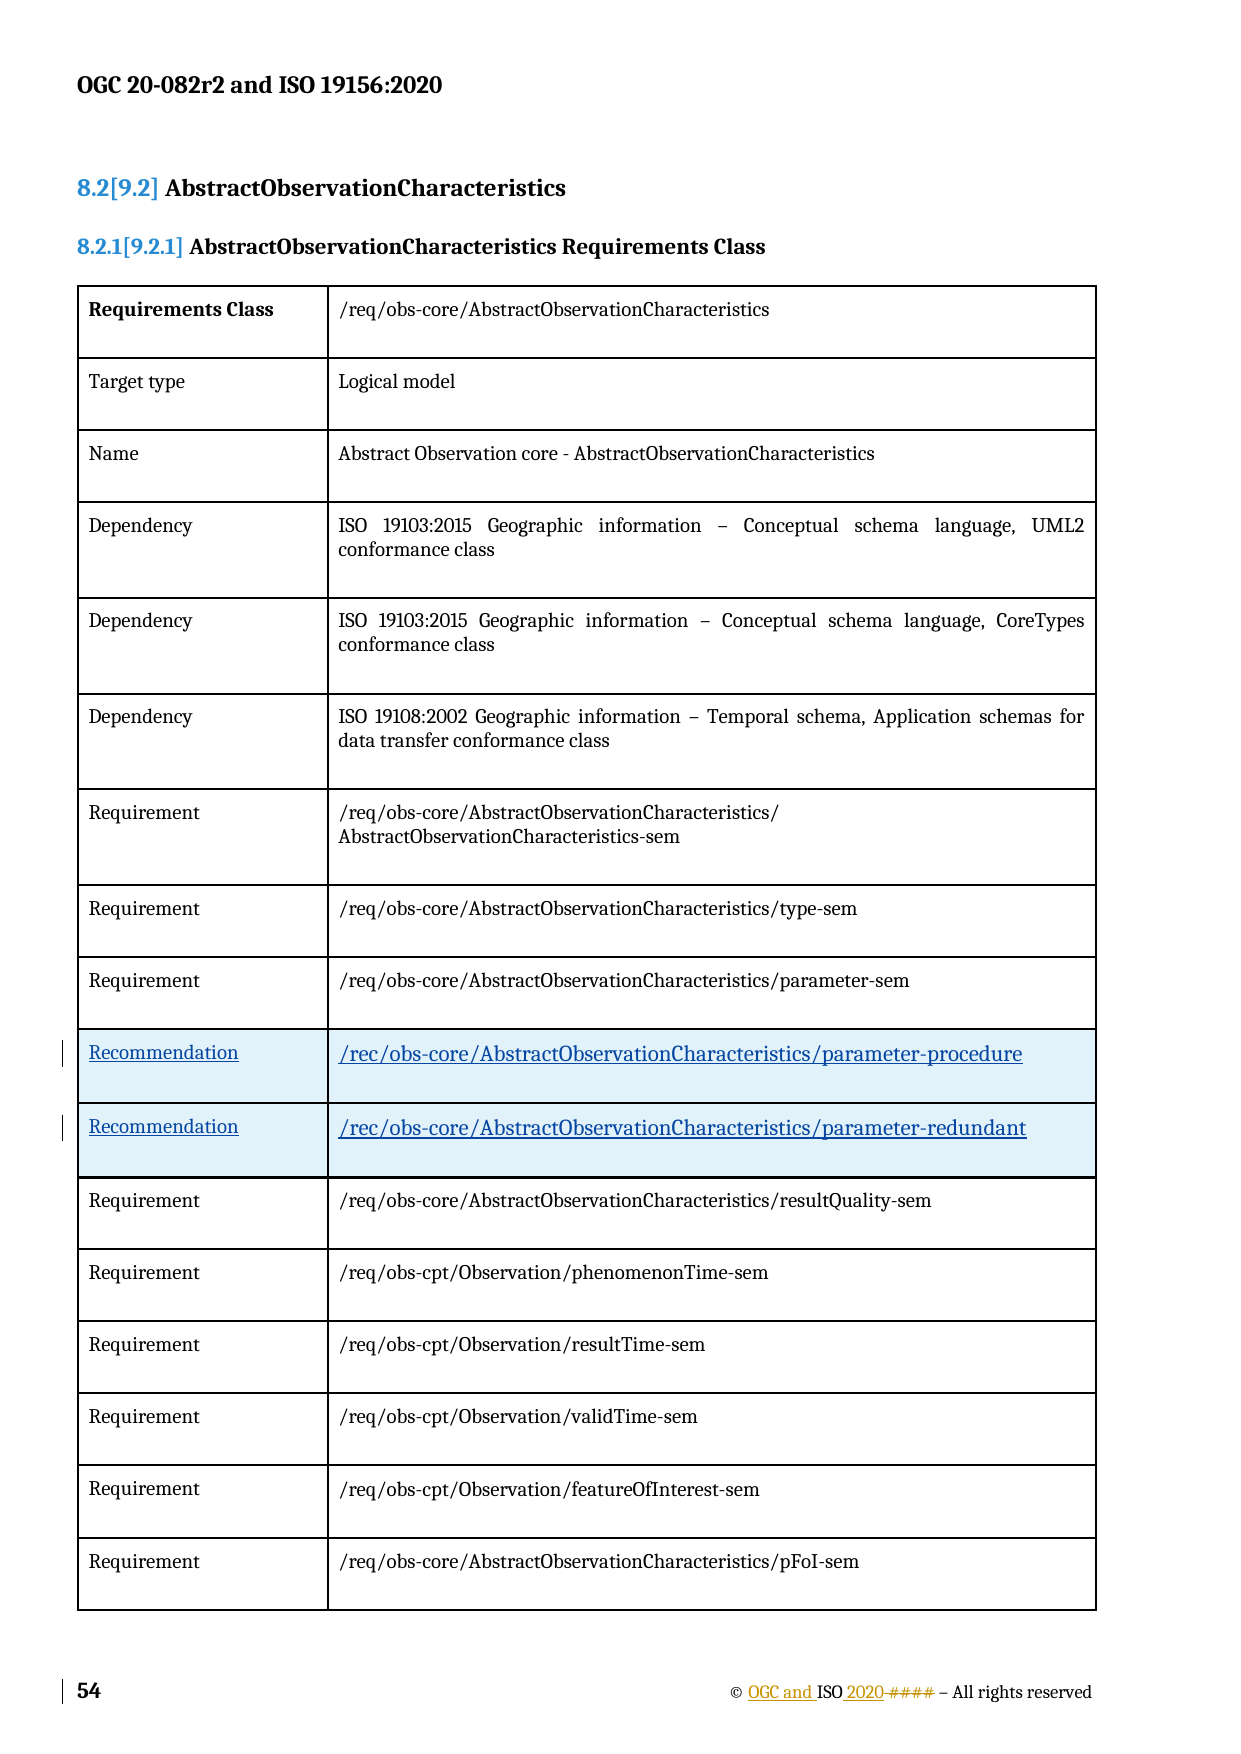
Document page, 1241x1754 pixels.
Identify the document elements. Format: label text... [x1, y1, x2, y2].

table_cell Name [79, 431, 327, 501]
subtitle AbstractObservationCharacteristics [77, 174, 1092, 203]
table_cell Target type [79, 359, 327, 429]
table_cell /req/obs-core/AbstractObservationCharacteristics/type-sem [329, 886, 1095, 956]
table_cell ISO 19108:2002 Geographic information – Temporal schema, Application schemas for data transfer conformance class [329, 695, 1095, 788]
table_cell /req/obs-core/AbstractObservationCharacteristics/resultQuality-sem [329, 1179, 1095, 1248]
table_cell Requirement [79, 1466, 327, 1537]
table_cell /req/obs-cpt/Observation/featureOfInterest-sem [329, 1466, 1095, 1537]
table_cell Requirement [79, 1394, 327, 1464]
table_cell Requirement [79, 886, 327, 956]
table_header Requirements Class [79, 287, 327, 357]
table_cell /req/obs-core/AbstractObservationCharacteristics/parameter-sem [329, 958, 1095, 1028]
table_cell /req/obs-cpt/Observation/resultTime-sem [329, 1322, 1095, 1392]
subtitle AbstractObservationCharacteristics Requirements Class [77, 234, 1092, 260]
table_cell /req/obs-core/AbstractObservationCharacteristics/AbstractObservationCharacteristics-sem [329, 790, 1095, 884]
table_header /req/obs-core/AbstractObservationCharacteristics [329, 287, 1095, 357]
table_cell /req/obs-core/AbstractObservationCharacteristics/pFoI-sem [329, 1539, 1095, 1609]
table_cell Requirement [79, 1250, 327, 1320]
table_cell ISO 19103:2015 Geographic information – Conceptual schema language, CoreTypes conformance class [329, 599, 1095, 692]
table_cell Abstract Observation core - AbstractObservationCharacteristics [329, 431, 1095, 501]
table_cell Logical model [329, 359, 1095, 429]
table_cell Requirement [79, 958, 327, 1028]
table_cell Requirement [79, 1179, 327, 1248]
table_cell Dependency [79, 695, 327, 788]
table_cell Requirement [79, 1322, 327, 1392]
table_cell Requirement [79, 790, 327, 884]
table_cell Requirement [79, 1539, 327, 1609]
table_cell ISO 19103:2015 Geographic information – Conceptual schema language, UML2 conformance class [329, 503, 1095, 597]
table_cell /req/obs-cpt/Observation/phenomenonTime-sem [329, 1250, 1095, 1320]
table_cell Dependency [79, 599, 327, 692]
table_cell /req/obs-cpt/Observation/validTime-sem [329, 1394, 1095, 1464]
table_cell Dependency [79, 503, 327, 597]
